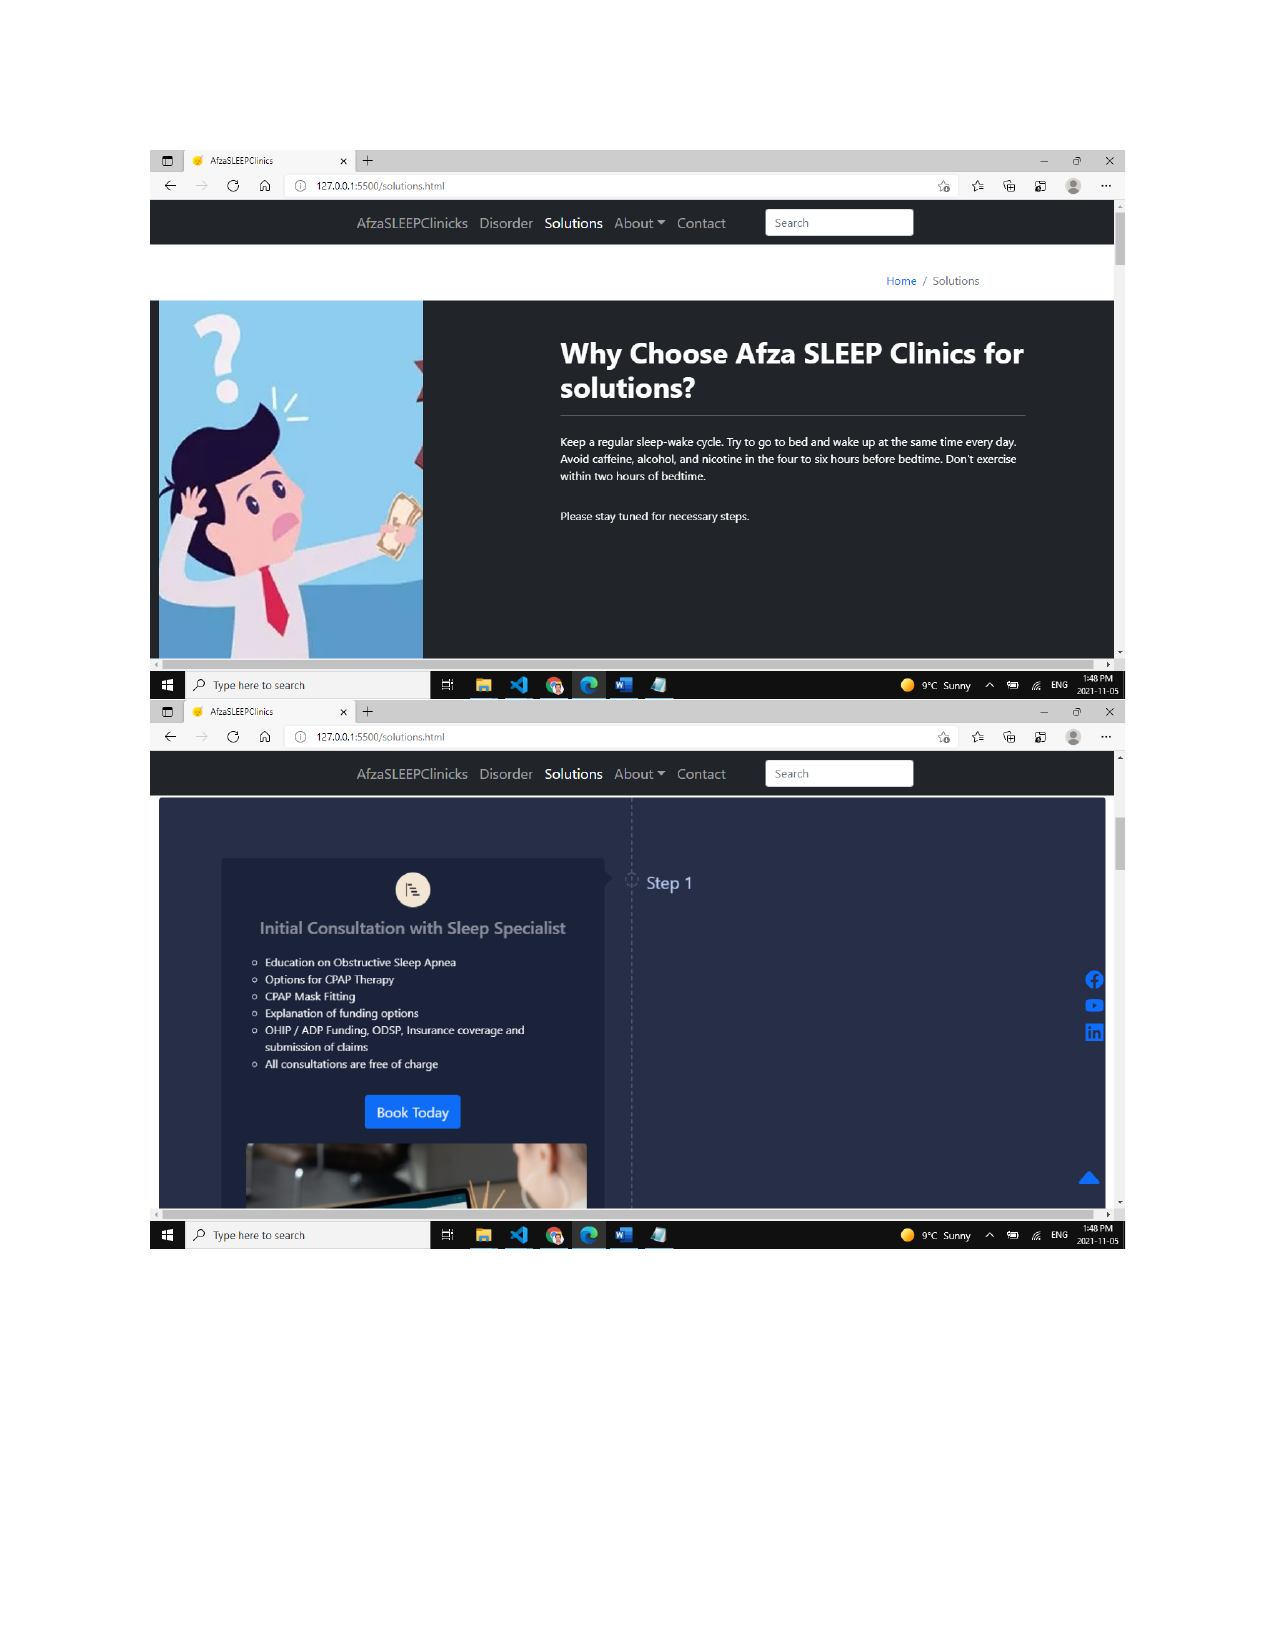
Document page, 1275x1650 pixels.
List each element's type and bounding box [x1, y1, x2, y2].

picture [150, 150, 1125, 699]
picture [150, 700, 1125, 1249]
